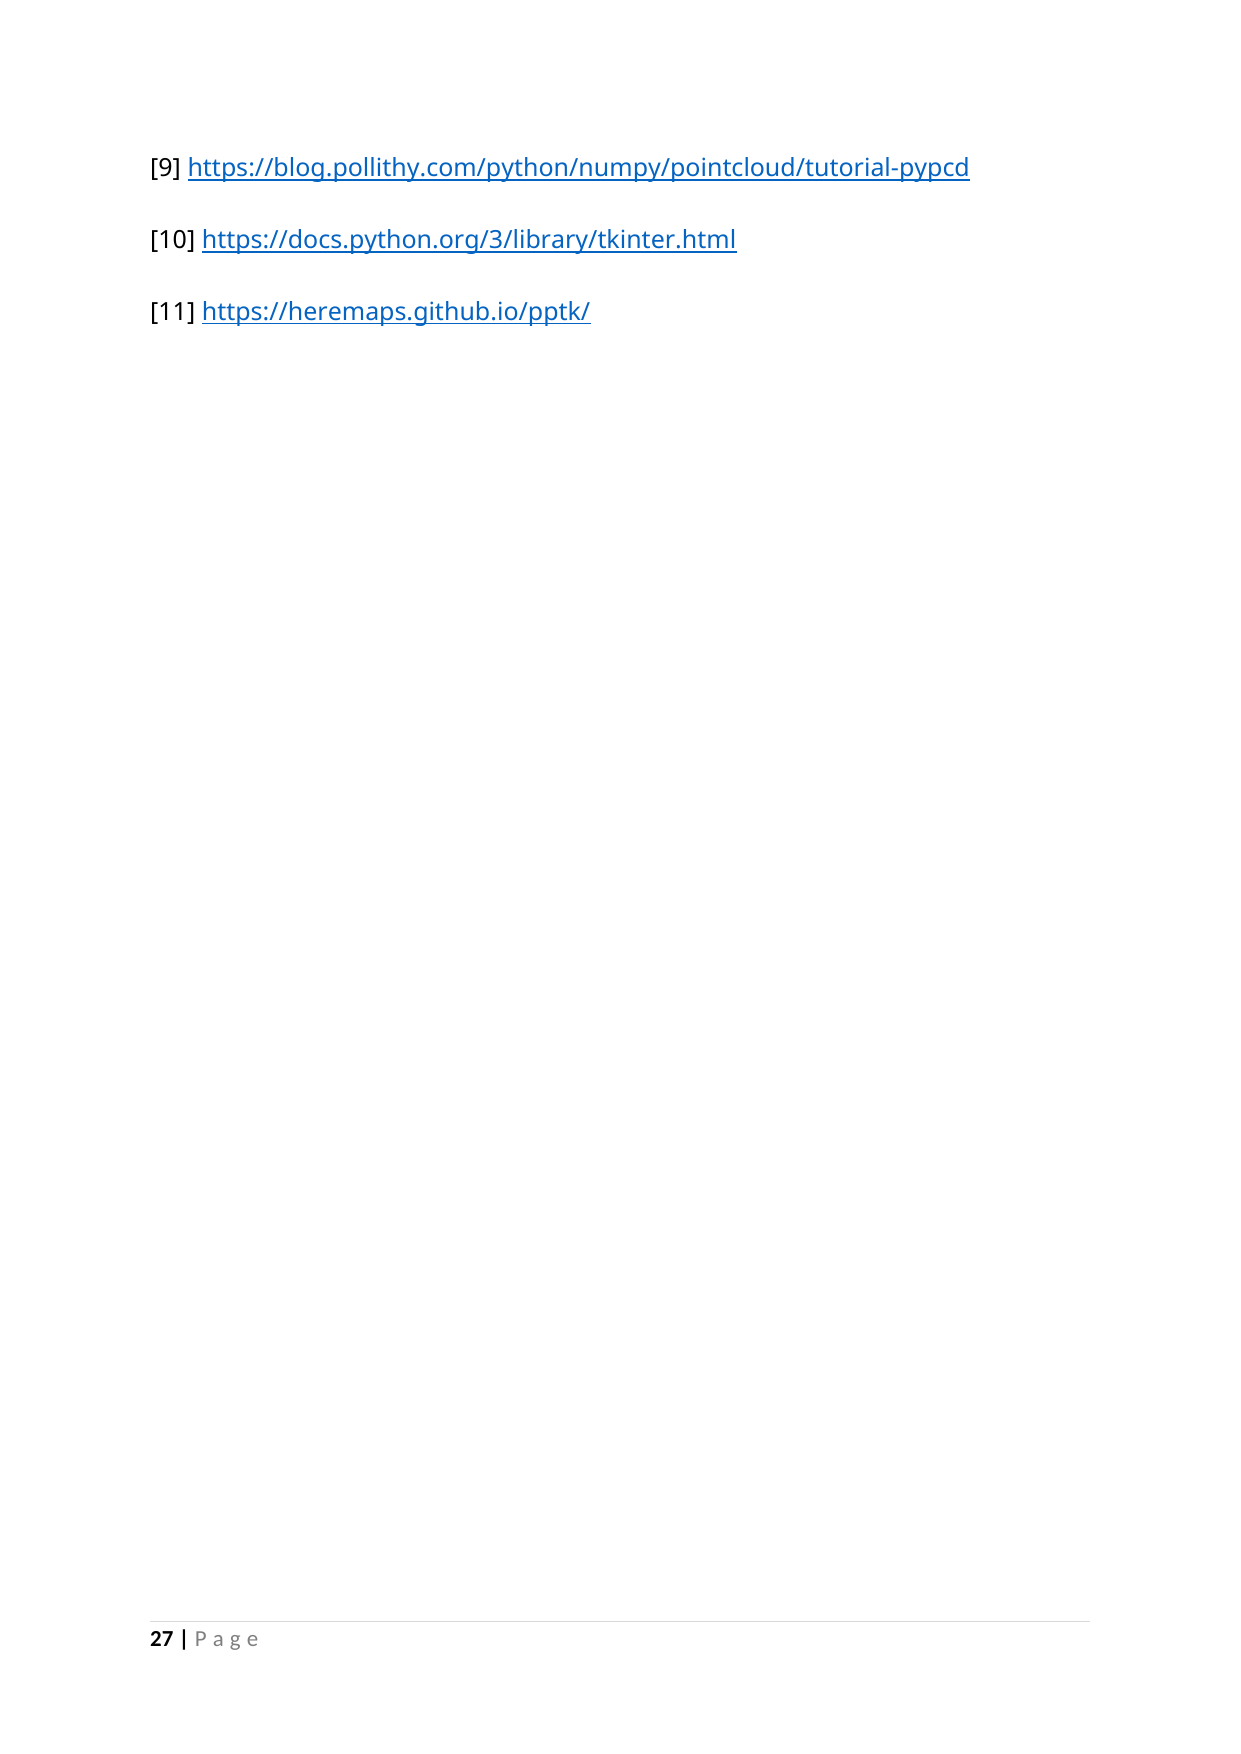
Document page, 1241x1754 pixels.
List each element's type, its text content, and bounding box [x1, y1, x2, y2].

text [11] https://heremaps.github.io/pptk/ [150, 294, 1090, 328]
text [10] https://docs.python.org/3/library/tkinter.html [150, 222, 1090, 256]
text [9] https://blog.pollithy.com/python/numpy/pointcloud/tutorial-pypcd [150, 150, 1090, 184]
